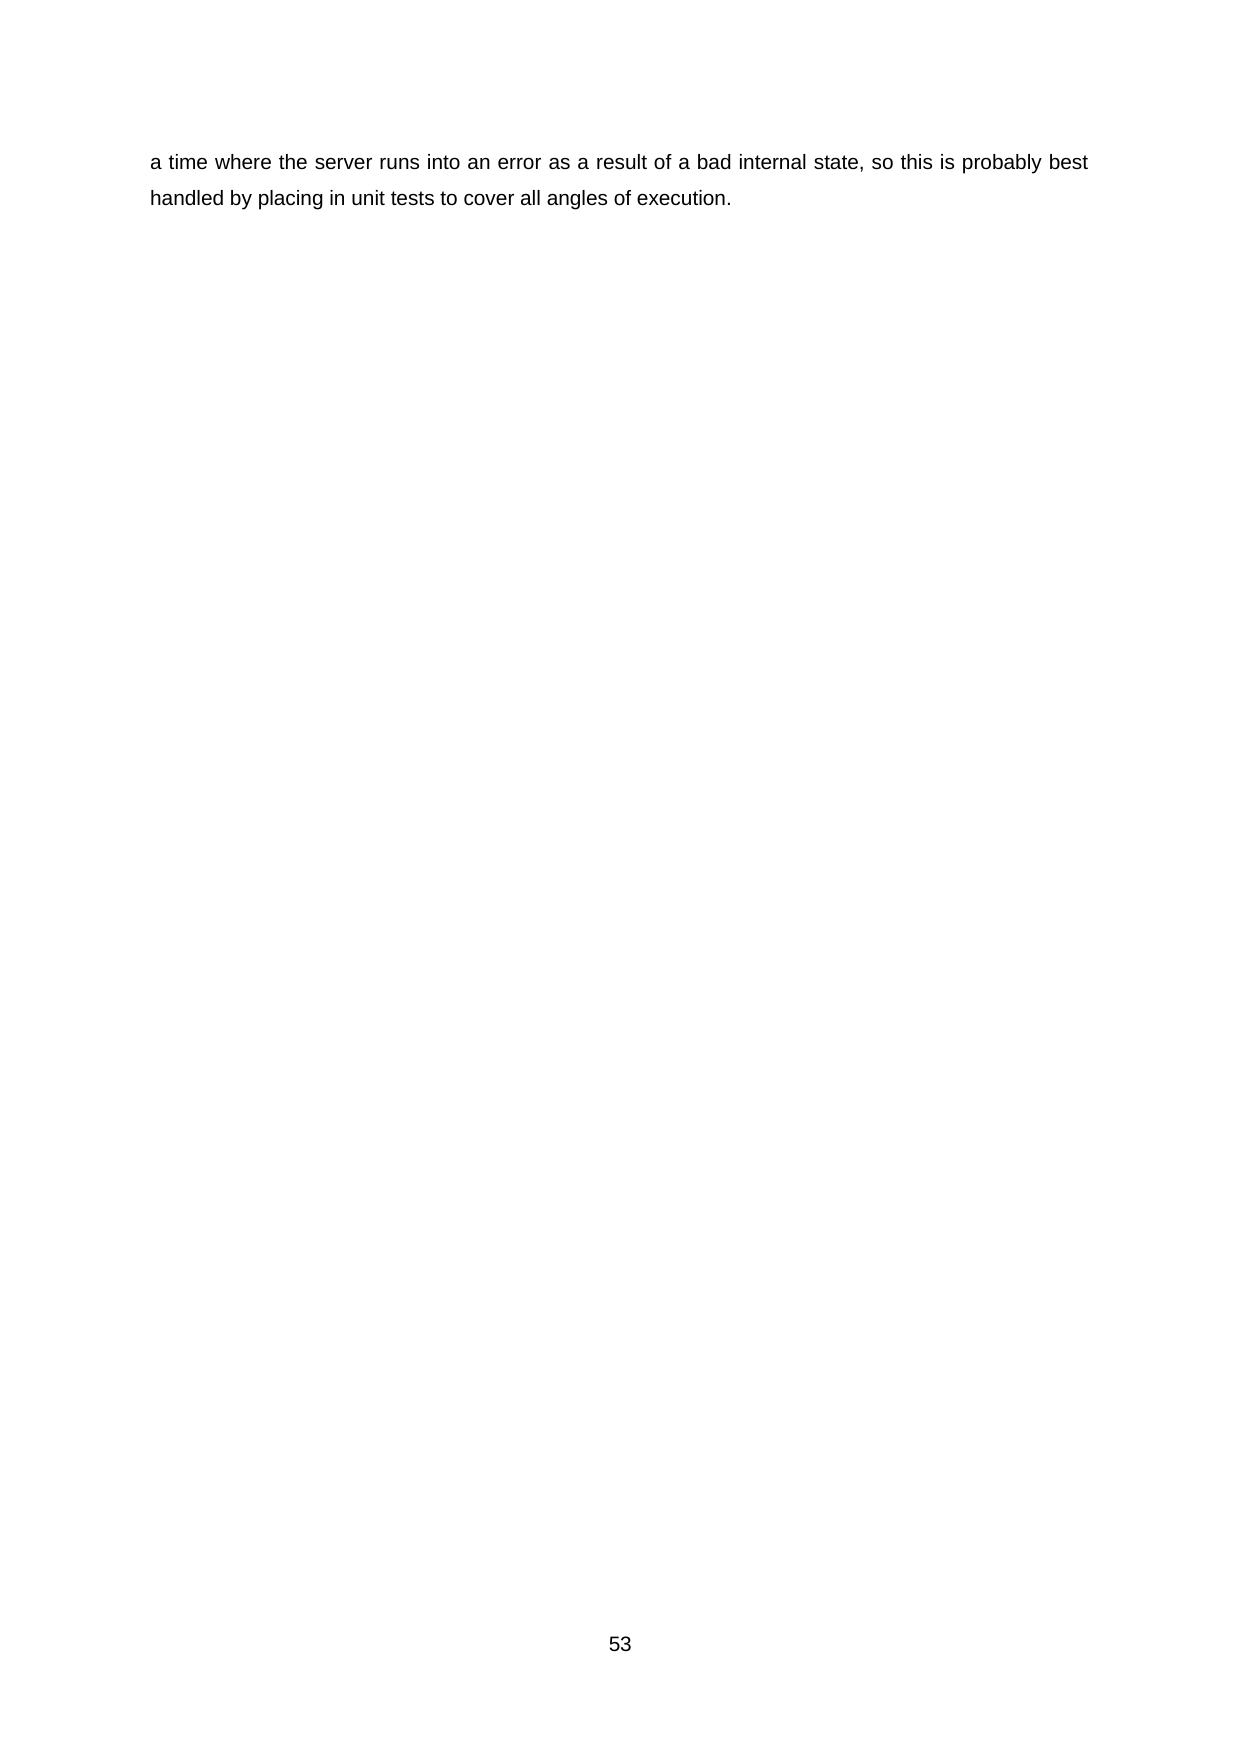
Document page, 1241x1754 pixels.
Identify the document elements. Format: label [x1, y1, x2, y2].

text [150, 150, 1090, 210]
